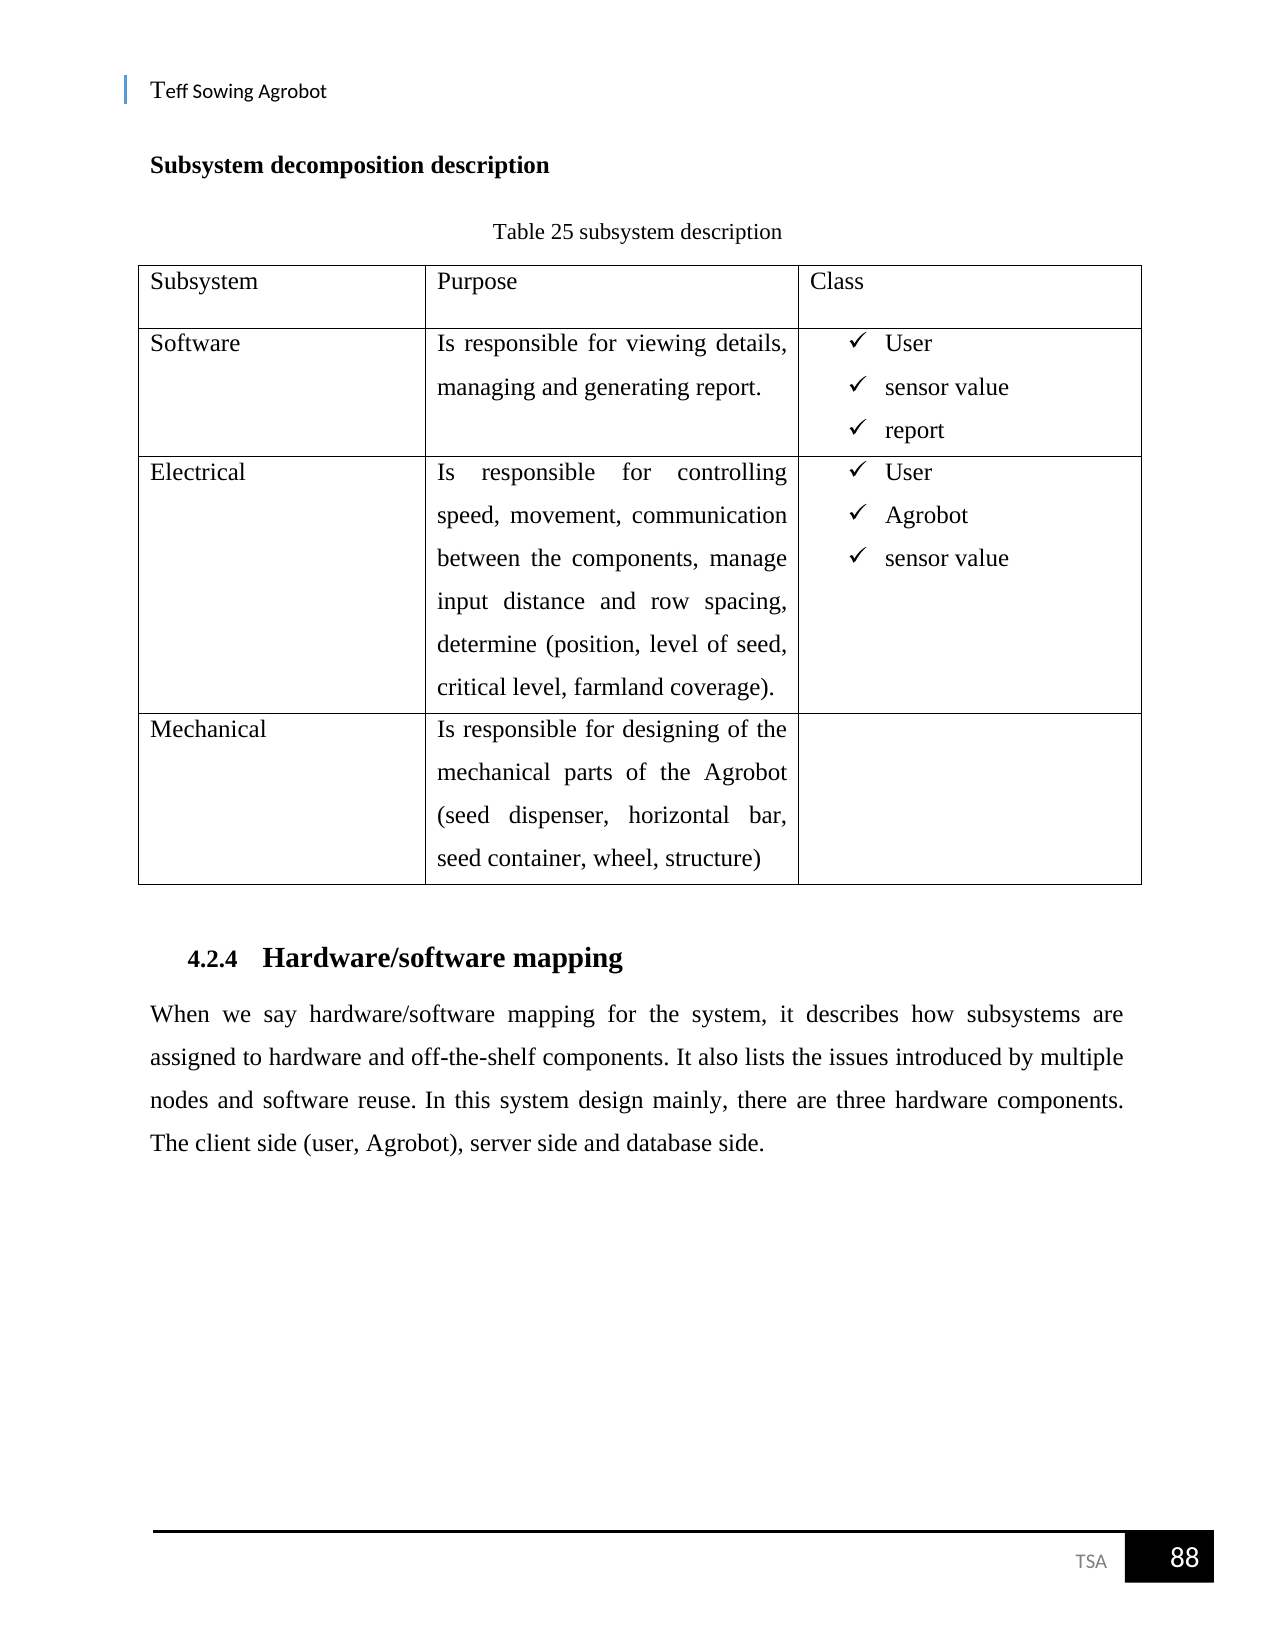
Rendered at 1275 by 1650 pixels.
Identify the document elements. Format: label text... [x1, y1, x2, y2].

table_cell Electrical [139, 457, 425, 713]
table_header Purpose [426, 266, 798, 327]
subtitle Hardware/software mapping [187, 940, 1125, 974]
table_header Class [799, 266, 1141, 327]
table_cell User sensor value report [799, 329, 1141, 456]
table_cell [799, 714, 1141, 884]
table_cell Mechanical [139, 714, 425, 884]
table_cell Is responsible for viewing details, managing and generating report. [426, 329, 798, 456]
table_header Subsystem [139, 266, 425, 327]
table_cell Is responsible for controlling speed, movement, communication between the components, manage input distance and row spacing, determine (position, level of seed, critical level, farmland coverage). [426, 457, 798, 713]
table_cell Is responsible for designing of the mechanical parts of the Agrobot (seed dispenser, horizontal bar, seed container, wheel, structure) [426, 714, 798, 884]
text Table 25 subsystem description [150, 218, 1125, 244]
text Subsystem decomposition description [150, 150, 1125, 179]
table_cell User Agrobot sensor value [799, 457, 1141, 713]
table_cell Software [139, 329, 425, 456]
text When we say hardware/software mapping for the system, it describes how subsystems are assigned to hardware and off-the-shelf components. It also lists the issues introduced by multiple nodes and software reuse. In this system design mainly, there are three hardware components. The client side (user, Agrobot), server side and database side. [150, 999, 1125, 1157]
